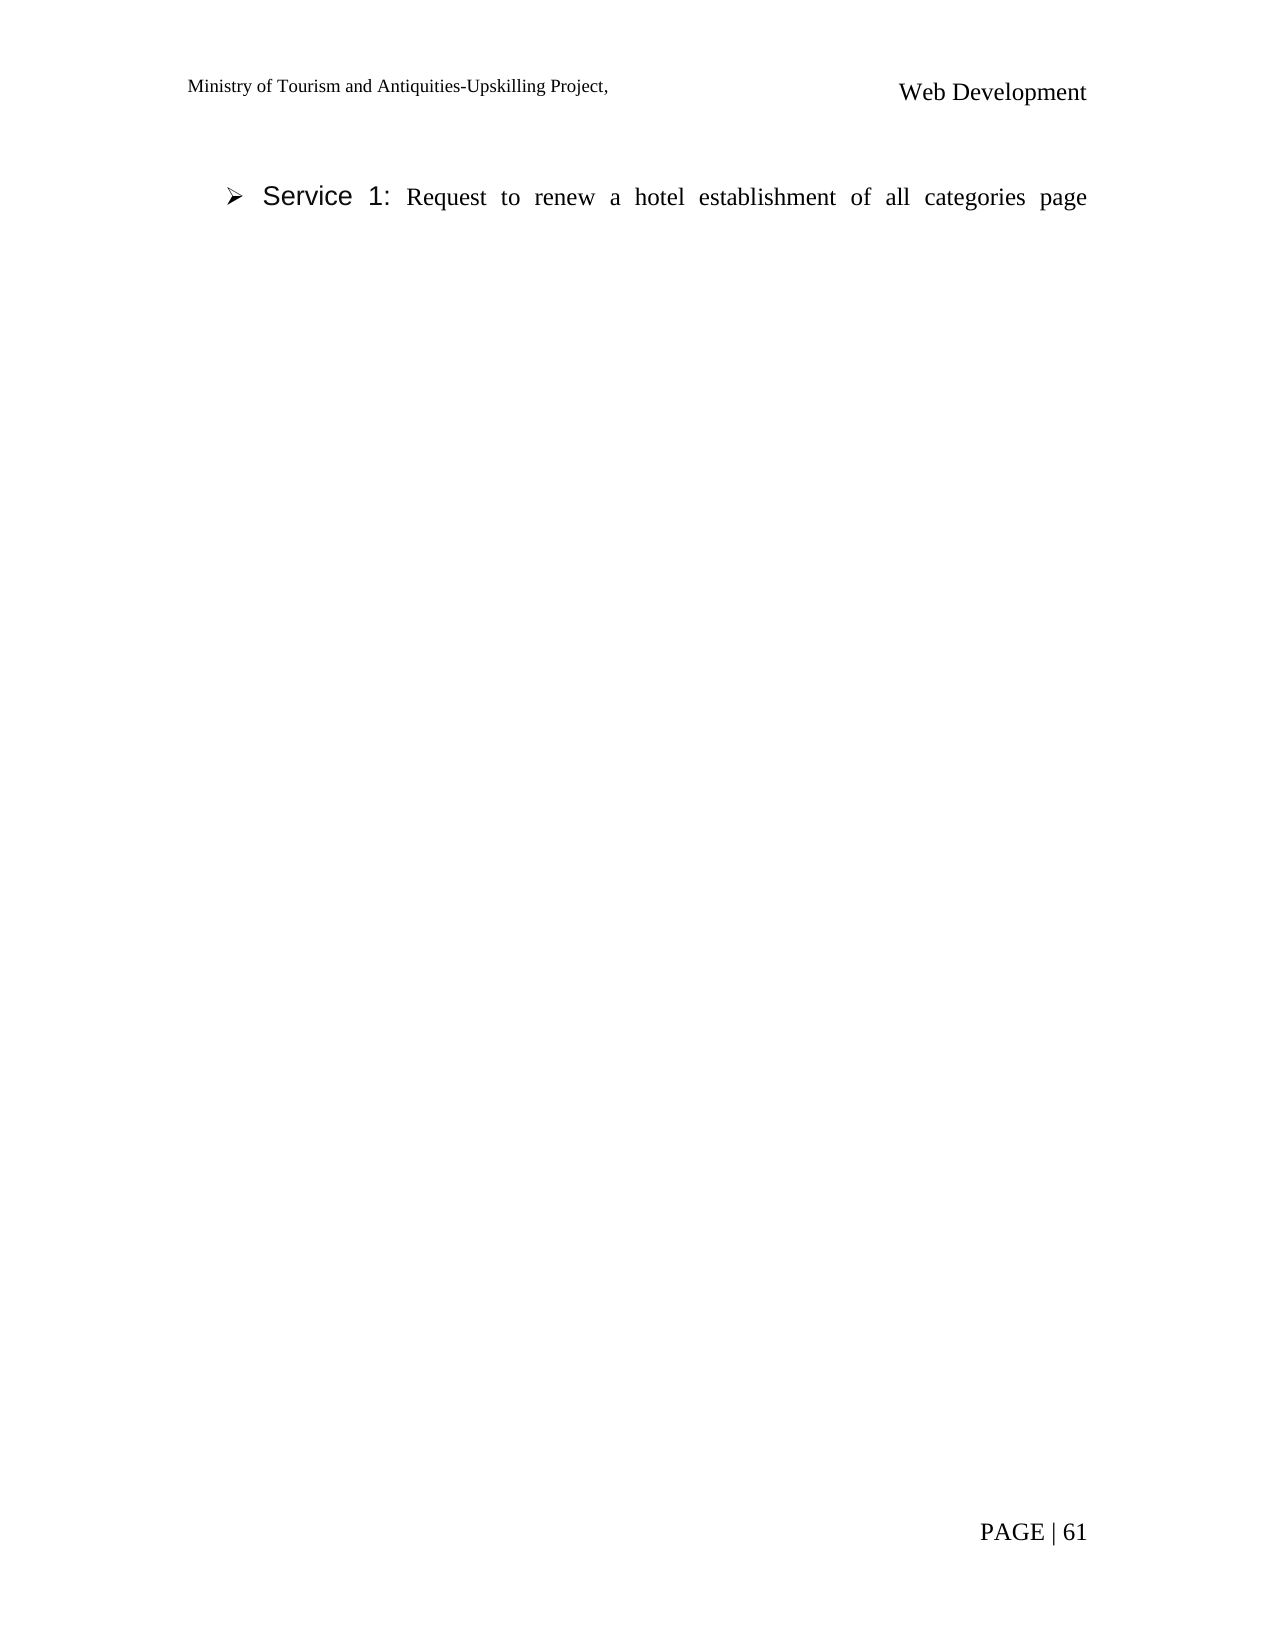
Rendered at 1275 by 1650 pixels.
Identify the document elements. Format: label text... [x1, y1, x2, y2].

list Service 1: Request to renew a hotel establishment of all categories page Mockup. [406, 180, 1087, 211]
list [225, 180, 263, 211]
